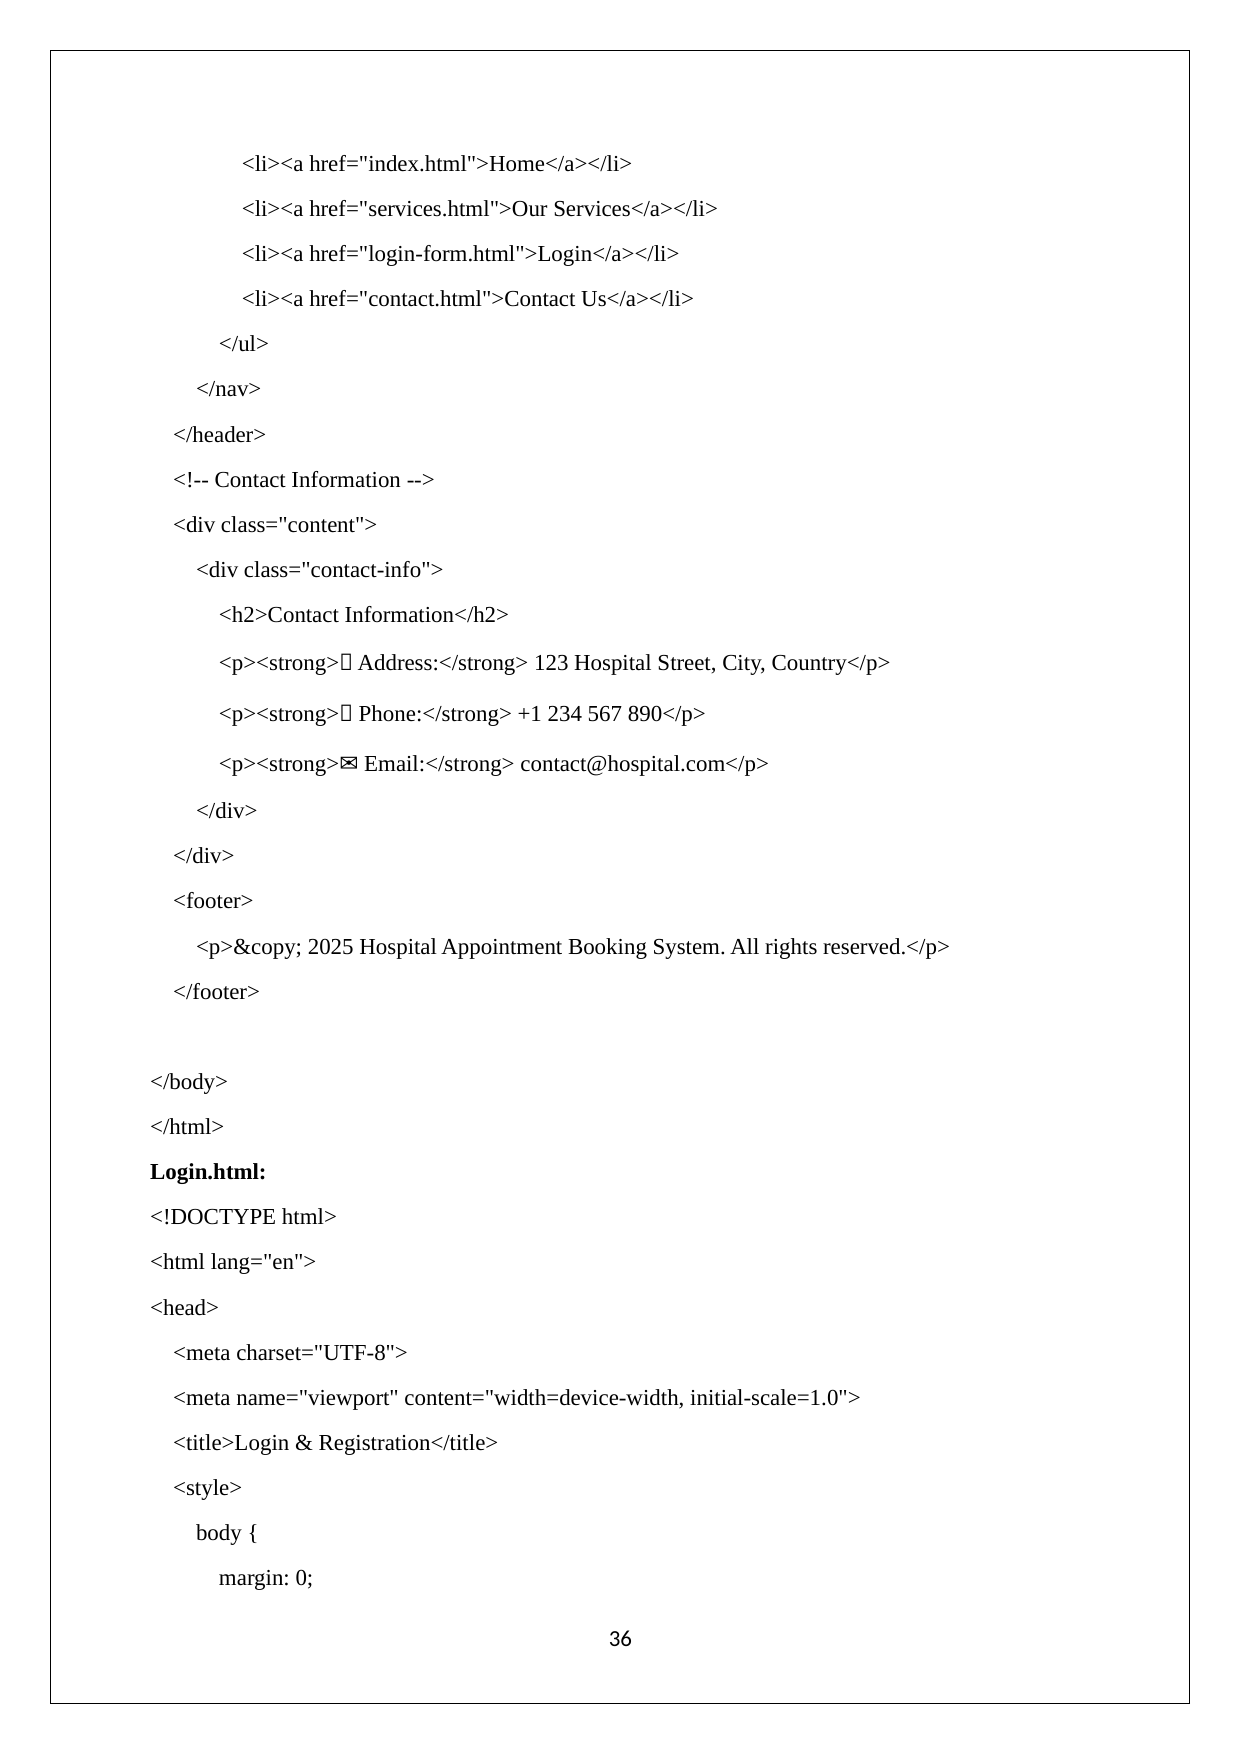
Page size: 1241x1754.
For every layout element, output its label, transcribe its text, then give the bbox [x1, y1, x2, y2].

text <li><a href="login-form.html">Login</a></li> [150, 240, 1090, 267]
text <h2>Contact Information</h2> [150, 601, 1090, 627]
text <p><strong>📞 Phone:</strong> +1 234 567 890</p> [150, 697, 1090, 728]
text </footer> [150, 978, 1090, 1004]
text <p>&copy; 2025 Hospital Appointment Booking System. All rights reserved.</p> [150, 933, 1090, 959]
text <p><strong>✉️ Email:</strong> contact@hospital.com</p> [150, 747, 1090, 778]
text <title>Login & Registration</title> [150, 1429, 1090, 1455]
text <div class="content"> [150, 511, 1090, 537]
text margin: 0; [150, 1564, 1090, 1591]
text <li><a href="services.html">Our Services</a></li> [150, 195, 1090, 221]
text <style> [150, 1474, 1090, 1500]
text <div class="contact-info"> [150, 556, 1090, 582]
text <meta name="viewport" content="width=device-width, initial-scale=1.0"> [150, 1384, 1090, 1410]
text <!DOCTYPE html> [150, 1203, 1090, 1230]
text <li><a href="contact.html">Contact Us</a></li> [150, 285, 1090, 312]
text <li><a href="index.html">Home</a></li> [150, 150, 1090, 176]
text </html> [150, 1113, 1090, 1139]
text </ul> [150, 330, 1090, 357]
text </nav> [150, 376, 1090, 402]
text <p><strong>📍 Address:</strong> 123 Hospital Street, City, Country</p> [150, 646, 1090, 677]
text <!-- Contact Information --> [150, 466, 1090, 492]
text body { [150, 1519, 1090, 1545]
text <meta charset="UTF-8"> [150, 1339, 1090, 1365]
text </div> [150, 842, 1090, 869]
text </body> [150, 1068, 1090, 1094]
text <footer> [150, 888, 1090, 914]
text Login.html: [150, 1158, 1090, 1184]
text </div> [150, 797, 1090, 824]
text </header> [150, 421, 1090, 447]
text <head> [150, 1293, 1090, 1320]
text <html lang="en"> [150, 1248, 1090, 1275]
